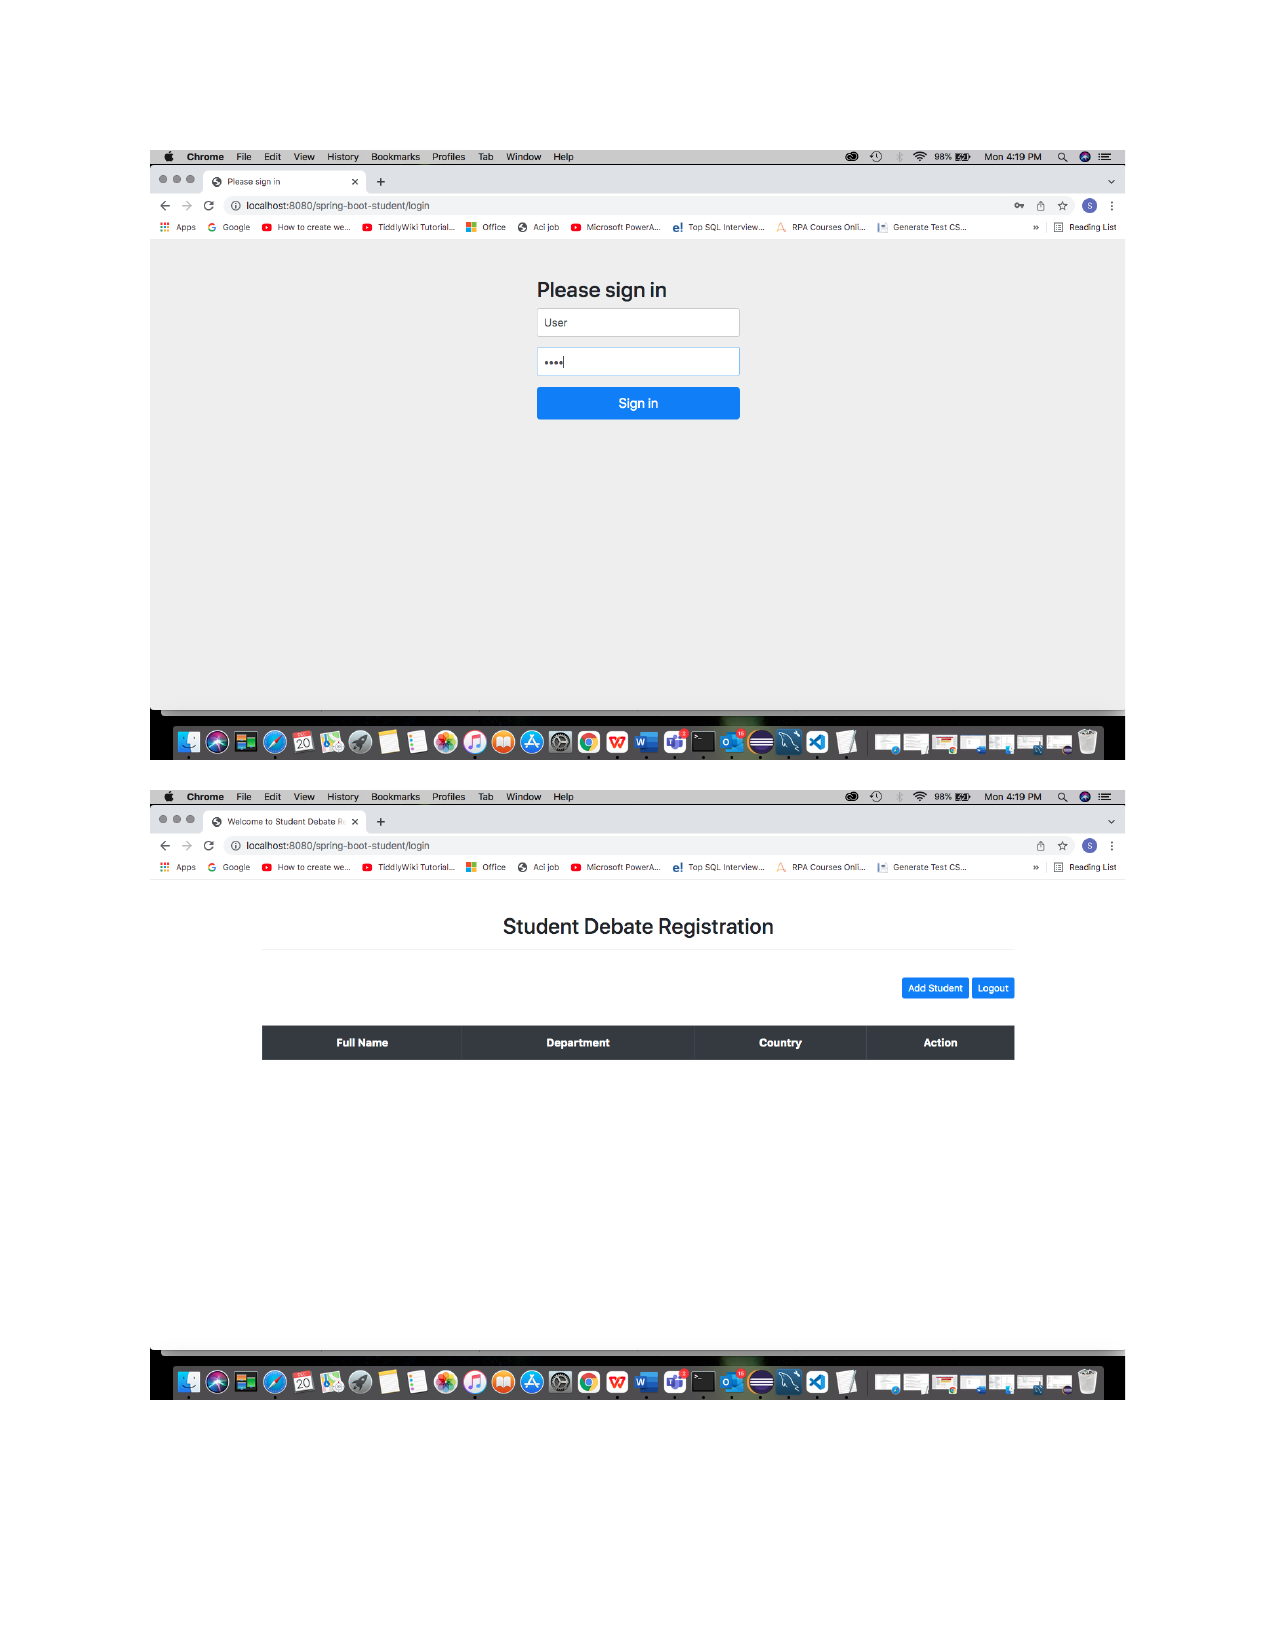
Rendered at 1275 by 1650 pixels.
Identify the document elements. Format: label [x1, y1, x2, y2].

picture [150, 150, 1125, 760]
picture [150, 790, 1125, 1400]
